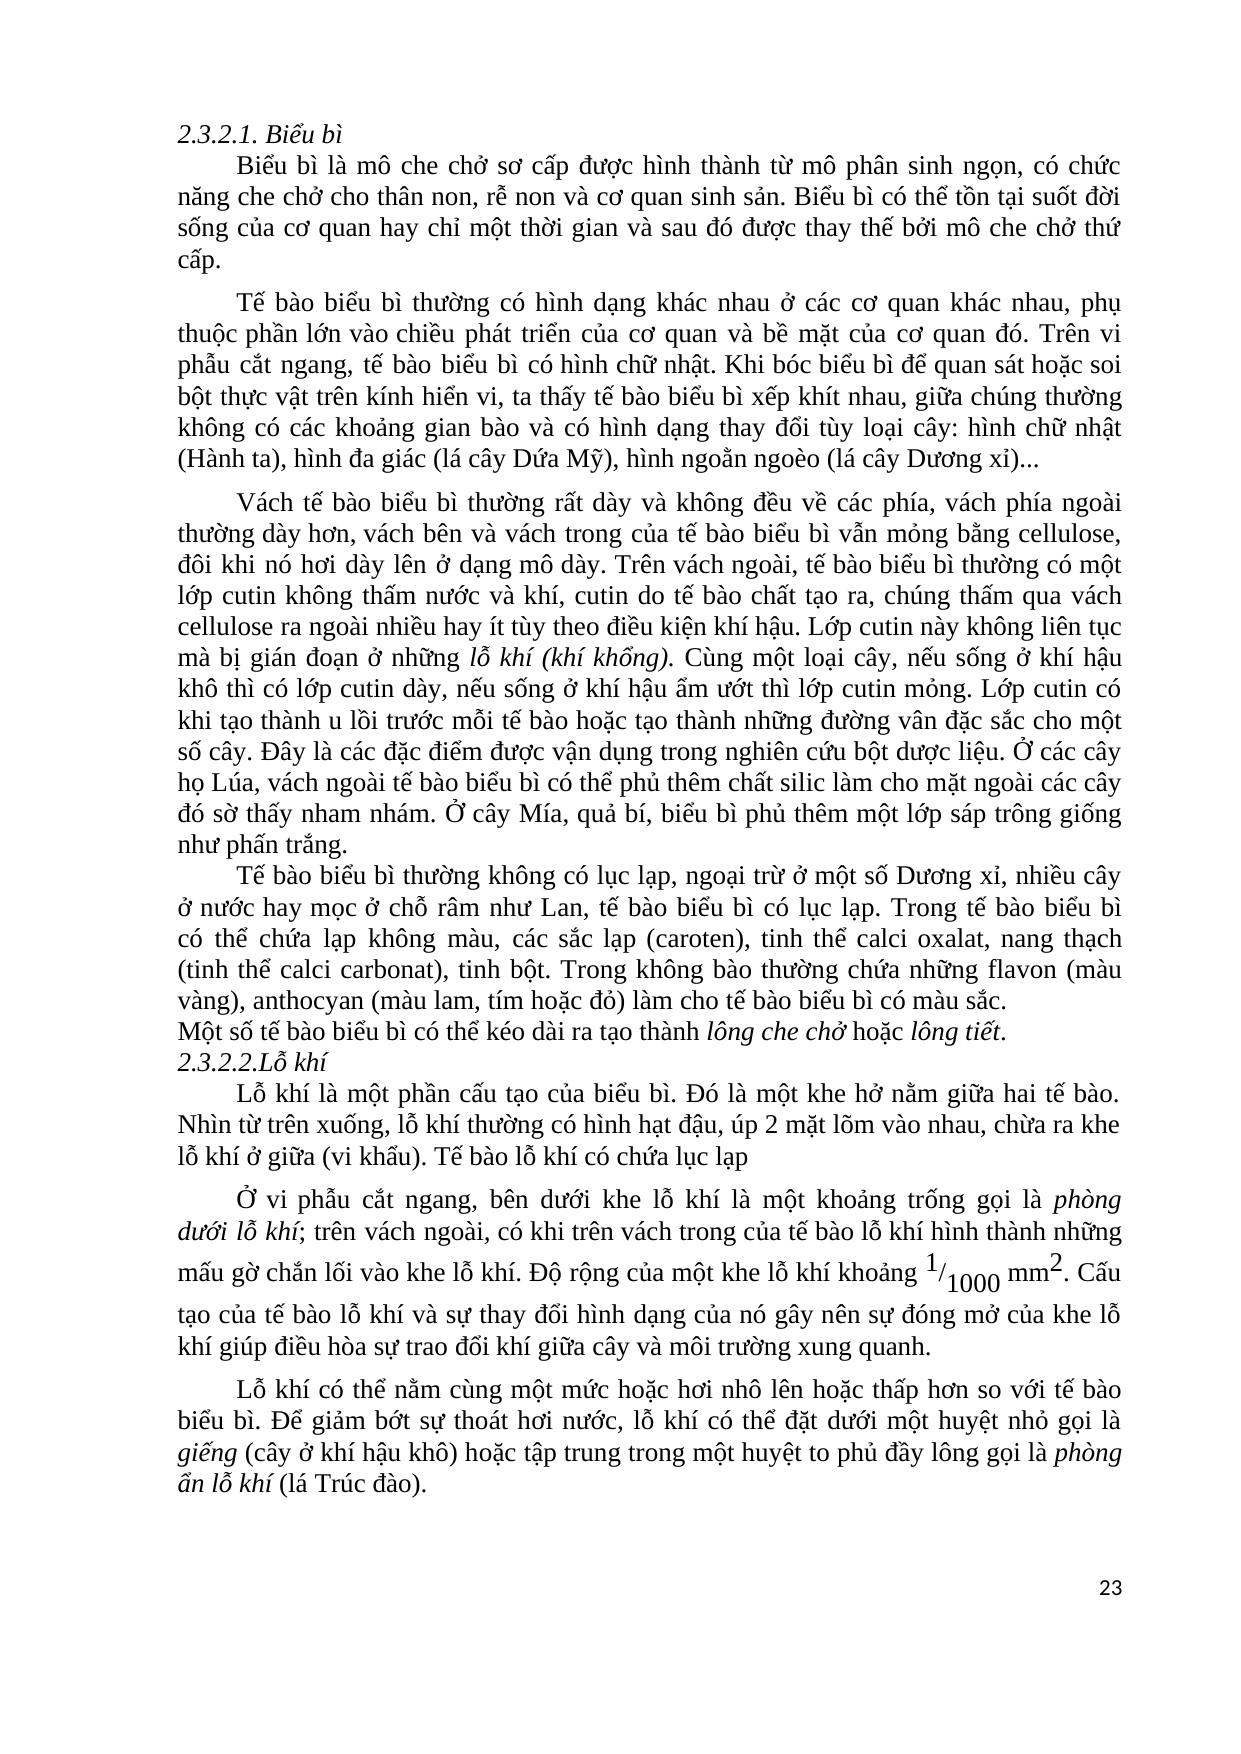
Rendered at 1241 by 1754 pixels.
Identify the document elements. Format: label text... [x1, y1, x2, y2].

list Vách tế bào biểu bì thường rất dày và không đều về các phía, vách phía ngoài thường dày hơn, vách bên và vách trong của tế bào biểu bì vẫn mỏng bằng cellulose, đôi khi nó hơi dày lên ở dạng mô dày. Trên vách ngoài, tế bào biểu bì thường có một lớp cutin không thấm nước và khí, cutin do tế bào chất tạo ra, chúng thấm qua vách cellulose ra ngoài nhiều hay ít tùy theo điều kiện khí hậu. Lớp cutin này không liên tục mà bị gián đoạn ở những lỗ khí (khí khổng). Cùng một loại cây, nếu sống ở khí hậu khô thì có lớp cutin dày, nếu sống ở khí hậu ẩm ướt thì lớp cutin mỏng. Lớp cutin có khi tạo thành u lồi trước mỗi tế bào hoặc tạo thành những đường vân đặc sắc cho một số cây. Đây là các đặc điểm được vận dụng trong nghiên cứu bột dược liệu. Ở các cây họ Lúa, vách ngoài tế bào biểu bì có thể phủ thêm chất silic làm cho mặt ngoài các cây đó sờ thấy nham nhám. Ở cây Mía, quả bí, biểu bì phủ thêm một lớp sáp trông giống như phấn trắng. [177, 486, 1122, 859]
list Tế bào biểu bì thường không có lục lạp, ngoại trừ ở một số Dương xỉ, nhiều cây ở nước hay mọc ở chỗ râm như Lan, tế bào biểu bì có lục lạp. Trong tế bào biểu bì có thể chứa lạp không màu, các sắc lạp (caroten), tinh thể calci oxalat, nang thạch (tinh thể calci carbonat), tinh bột. Trong không bào thường chứa những flavon (màu vàng), anthocyan (màu lam, tím hoặc đỏ) làm cho tế bào biểu bì có màu sắc. [177, 859, 1122, 1015]
list Biểu bì là mô che chở sơ cấp được hình thành từ mô phân sinh ngọn, có chức năng che chở cho thân non, rễ non và cơ quan sinh sản. Biểu bì có thể tồn tại suốt đời sống của cơ quan hay chỉ một thời gian và sau đó được thay thế bởi mô che chở thứ cấp. [177, 149, 1122, 274]
list 2.3.2.2.Lỗ khí [177, 1046, 1122, 1077]
text Ở vi phẫu cắt ngang, bên dưới khe lỗ khí là một khoảng trống gọi là phòng dưới lỗ khí; trên vách ngoài, có khi trên vách trong của tế bào lỗ khí hình thành những mấu gờ chắn lối vào khe lỗ khí. Độ rộng của một khe lỗ khí khoảng 1/1000 mm2. Cấu tạo của tế bào lỗ khí và sự thay đổi hình dạng của nó gây nên sự đóng mở của khe lỗ khí giúp điều hòa sự trao đổi khí giữa cây và môi trường xung quanh. [177, 1183, 1122, 1361]
text Lỗ khí có thể nằm cùng một mức hoặc hơi nhô lên hoặc thấp hơn so với tế bào biểu bì. Để giảm bớt sự thoát hơi nước, lỗ khí có thể đặt dưới một huyệt nhỏ gọi là giếng (cây ở khí hậu khô) hoặc tập trung trong một huyệt to phủ đầy lông gọi là phòng ẩn lỗ khí (lá Trúc đào). [177, 1373, 1122, 1498]
text Tế bào biểu bì thường có hình dạng khác nhau ở các cơ quan khác nhau, phụ thuộc phần lớn vào chiều phát triển của cơ quan và bề mặt của cơ quan đó. Trên vi phẫu cắt ngang, tế bào biểu bì có hình chữ nhật. Khi bóc biểu bì để quan sát hoặc soi bột thực vật trên kính hiển vi, ta thấy tế bào biểu bì xếp khít nhau, giữa chúng thường không có các khoảng gian bào và có hình dạng thay đổi tùy loại cây: hình chữ nhật (Hành ta), hình đa giác (lá cây Dứa Mỹ), hình ngoằn ngoèo (lá cây Dương xỉ)... [177, 286, 1122, 473]
list 2.3.2.1. Biểu bì [177, 118, 1122, 149]
list Một số tế bào biểu bì có thể kéo dài ra tạo thành lông che chở hoặc lông tiết. [177, 1015, 1122, 1046]
list Lỗ khí là một phần cấu tạo của biểu bì. Đó là một khe hở nằm giữa hai tế bào. Nhìn từ trên xuống, lỗ khí thường có hình hạt đậu, úp 2 mặt lõm vào nhau, chừa ra khe lỗ khí ở giữa (vi khẩu). Tế bào lỗ khí có chứa lục lạp [177, 1077, 1122, 1171]
